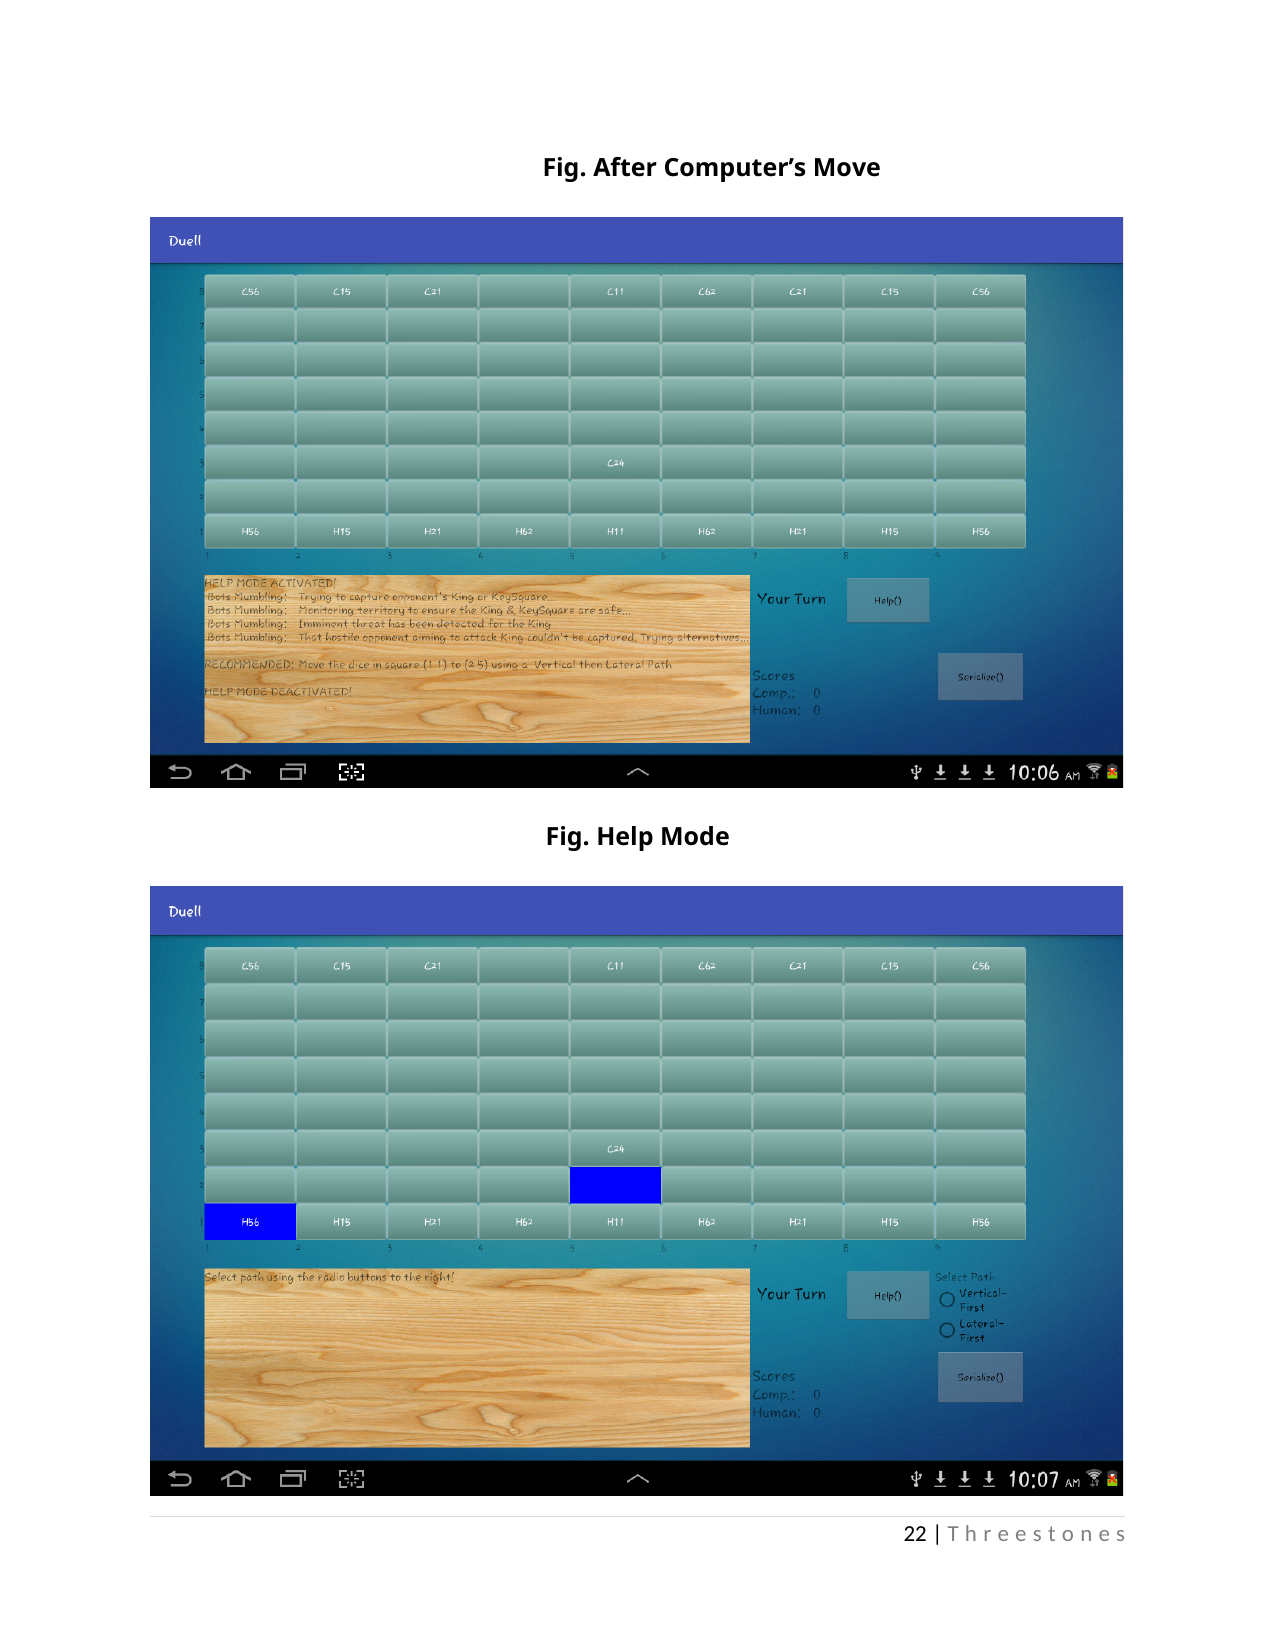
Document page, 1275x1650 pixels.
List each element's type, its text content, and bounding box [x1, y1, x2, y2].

text Fig. Help Mode [150, 819, 1125, 853]
text Fig. After Computer’s Move [150, 150, 1125, 184]
picture [150, 217, 1124, 788]
picture [169, 268, 178, 275]
picture [150, 886, 1124, 1496]
